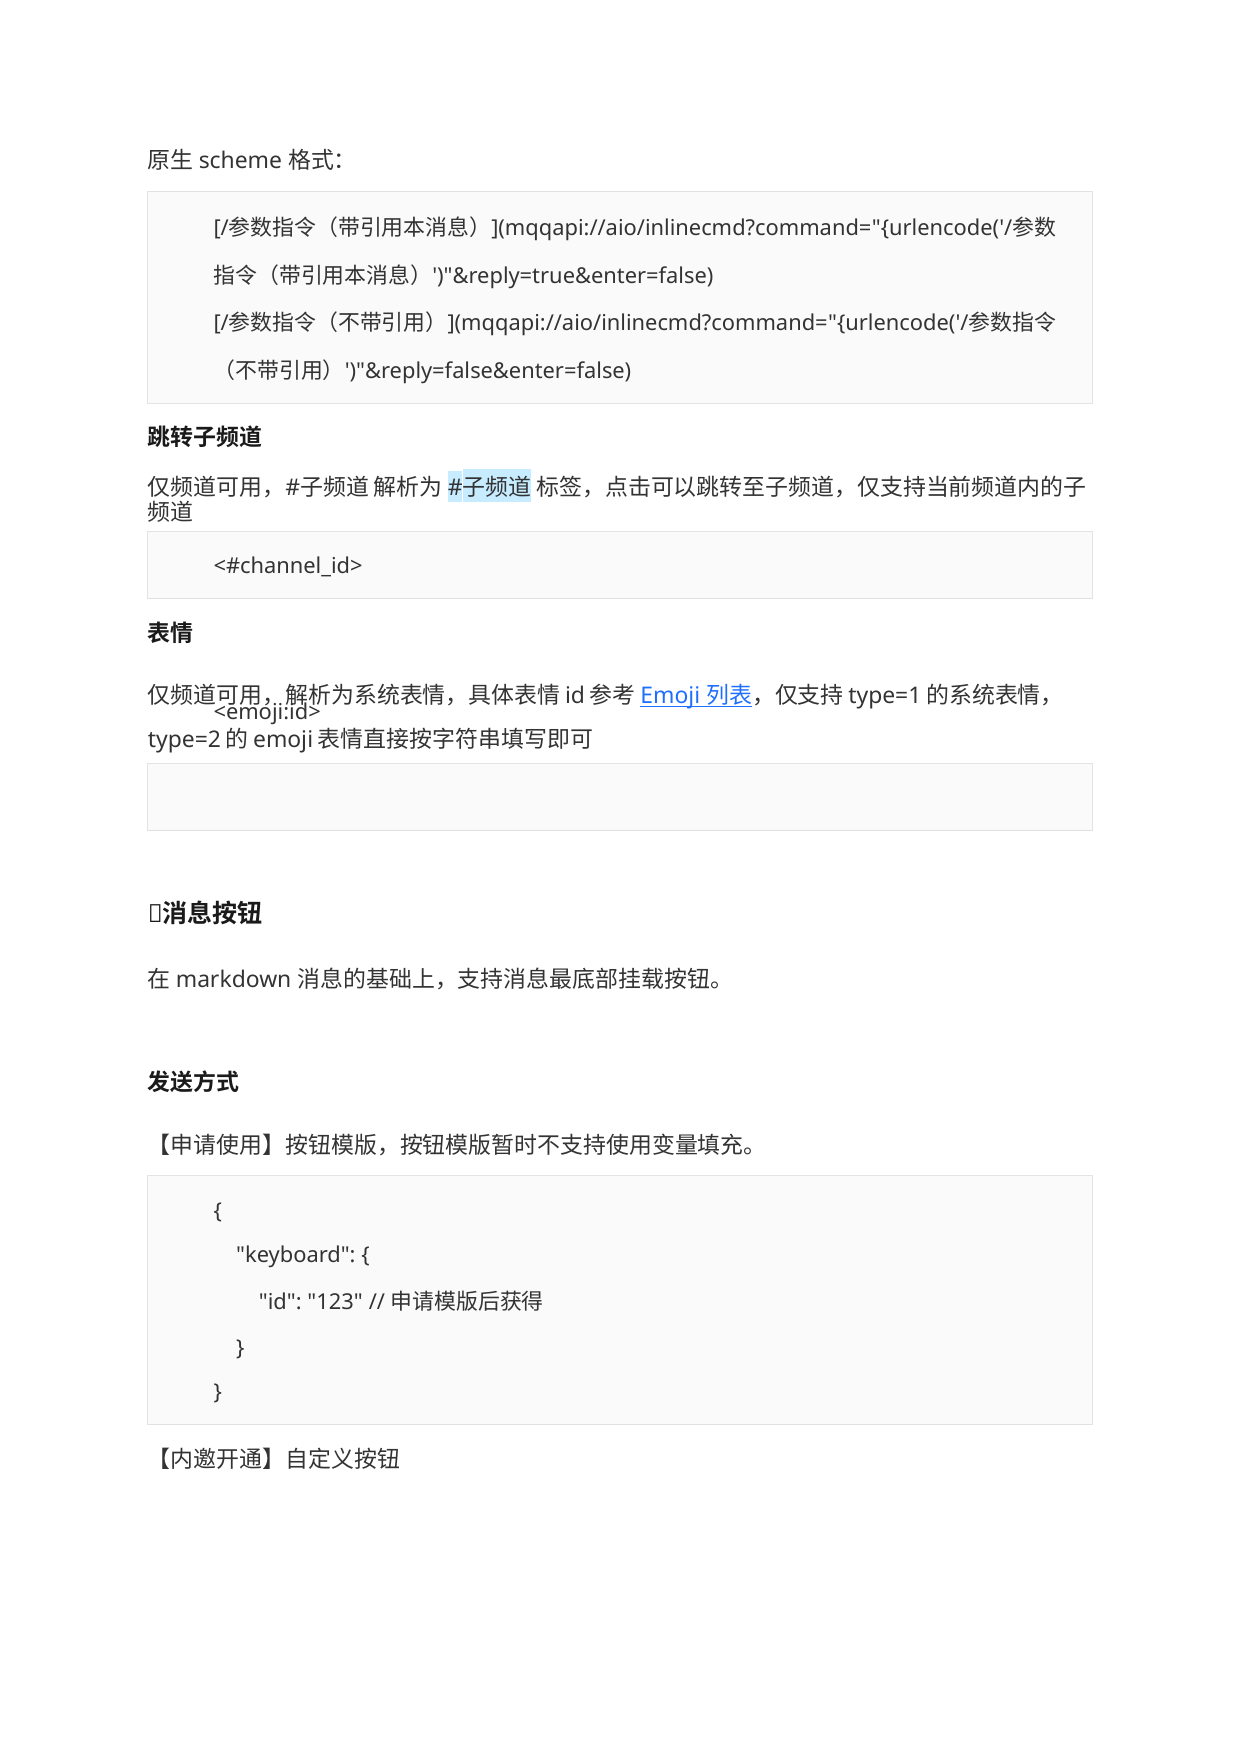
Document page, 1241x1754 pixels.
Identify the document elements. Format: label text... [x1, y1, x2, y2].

text 【申请使用】按钮模版，按钮模版暂时不支持使用变量填充。 [148, 1127, 1093, 1160]
text 原生 scheme 格式： [148, 142, 1093, 175]
subtitle 发送方式 [148, 1064, 1093, 1097]
list 仅频道可用，#子频道 解析为 #子频道 标签，点击可以跳转至子频道，仅支持当前频道内的子频道 [148, 475, 1093, 525]
text 【内邀开通】自定义按钮 [148, 1440, 1093, 1474]
subtitle 跳转子频道 [148, 419, 1093, 452]
text 在 markdown 消息的基础上，支持消息最底部挂载按钮。 [148, 961, 1093, 994]
list 仅频道可用，解析为系统表情，具体表情id参考 Emoji 列表，仅支持type=1的系统表情，type=2的emoji表情直接按字符串填写即可 [148, 677, 1093, 763]
subtitle 表情 [148, 614, 1093, 648]
subtitle ✅消息按钮 [148, 893, 1093, 929]
